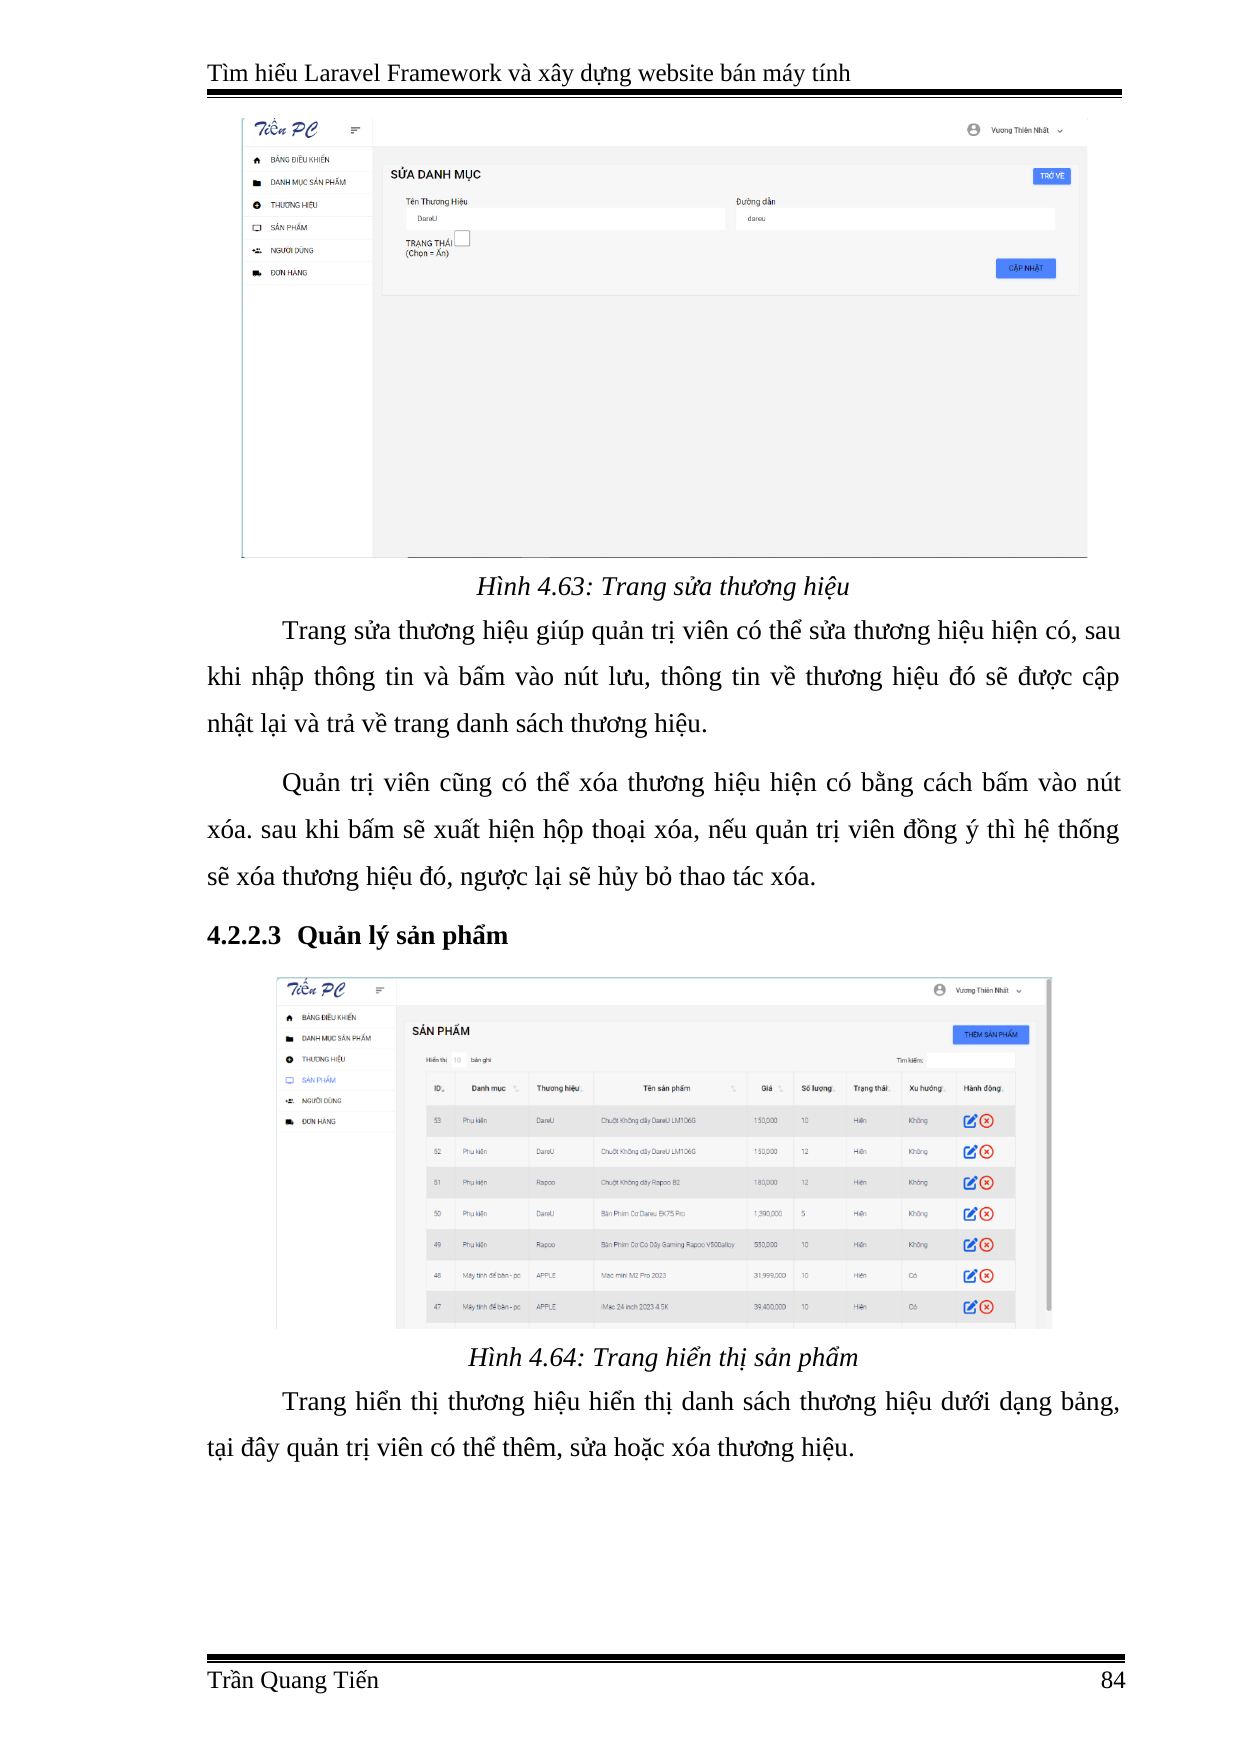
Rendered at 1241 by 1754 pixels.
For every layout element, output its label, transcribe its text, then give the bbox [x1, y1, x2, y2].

subtitle Quản lý sản phẩm [207, 919, 1122, 950]
text Trang hiển thị thương hiệu hiển thị danh sách thương hiệu dưới dạng bảng, tại đây quản trị viên có thể thêm, sửa hoặc xóa thương hiệu. [207, 1385, 1122, 1463]
picture [276, 977, 1053, 1329]
text Quản trị viên cũng có thể xóa thương hiệu hiện có bằng cách bấm vào nút xóa. sau khi bấm sẽ xuất hiện hộp thoại xóa, nếu quản trị viên đồng ý thì hệ thống sẽ xóa thương hiệu đó, ngược lại sẽ hủy bỏ thao tác xóa. [207, 766, 1122, 891]
text Trang sửa thương hiệu giúp quản trị viên có thể sửa thương hiệu hiện có, sau khi nhập thông tin và bấm vào nút lưu, thông tin về thương hiệu đó sẽ được cập nhật lại và trả về trang danh sách thương hiệu. [207, 614, 1122, 738]
picture [241, 118, 1088, 558]
